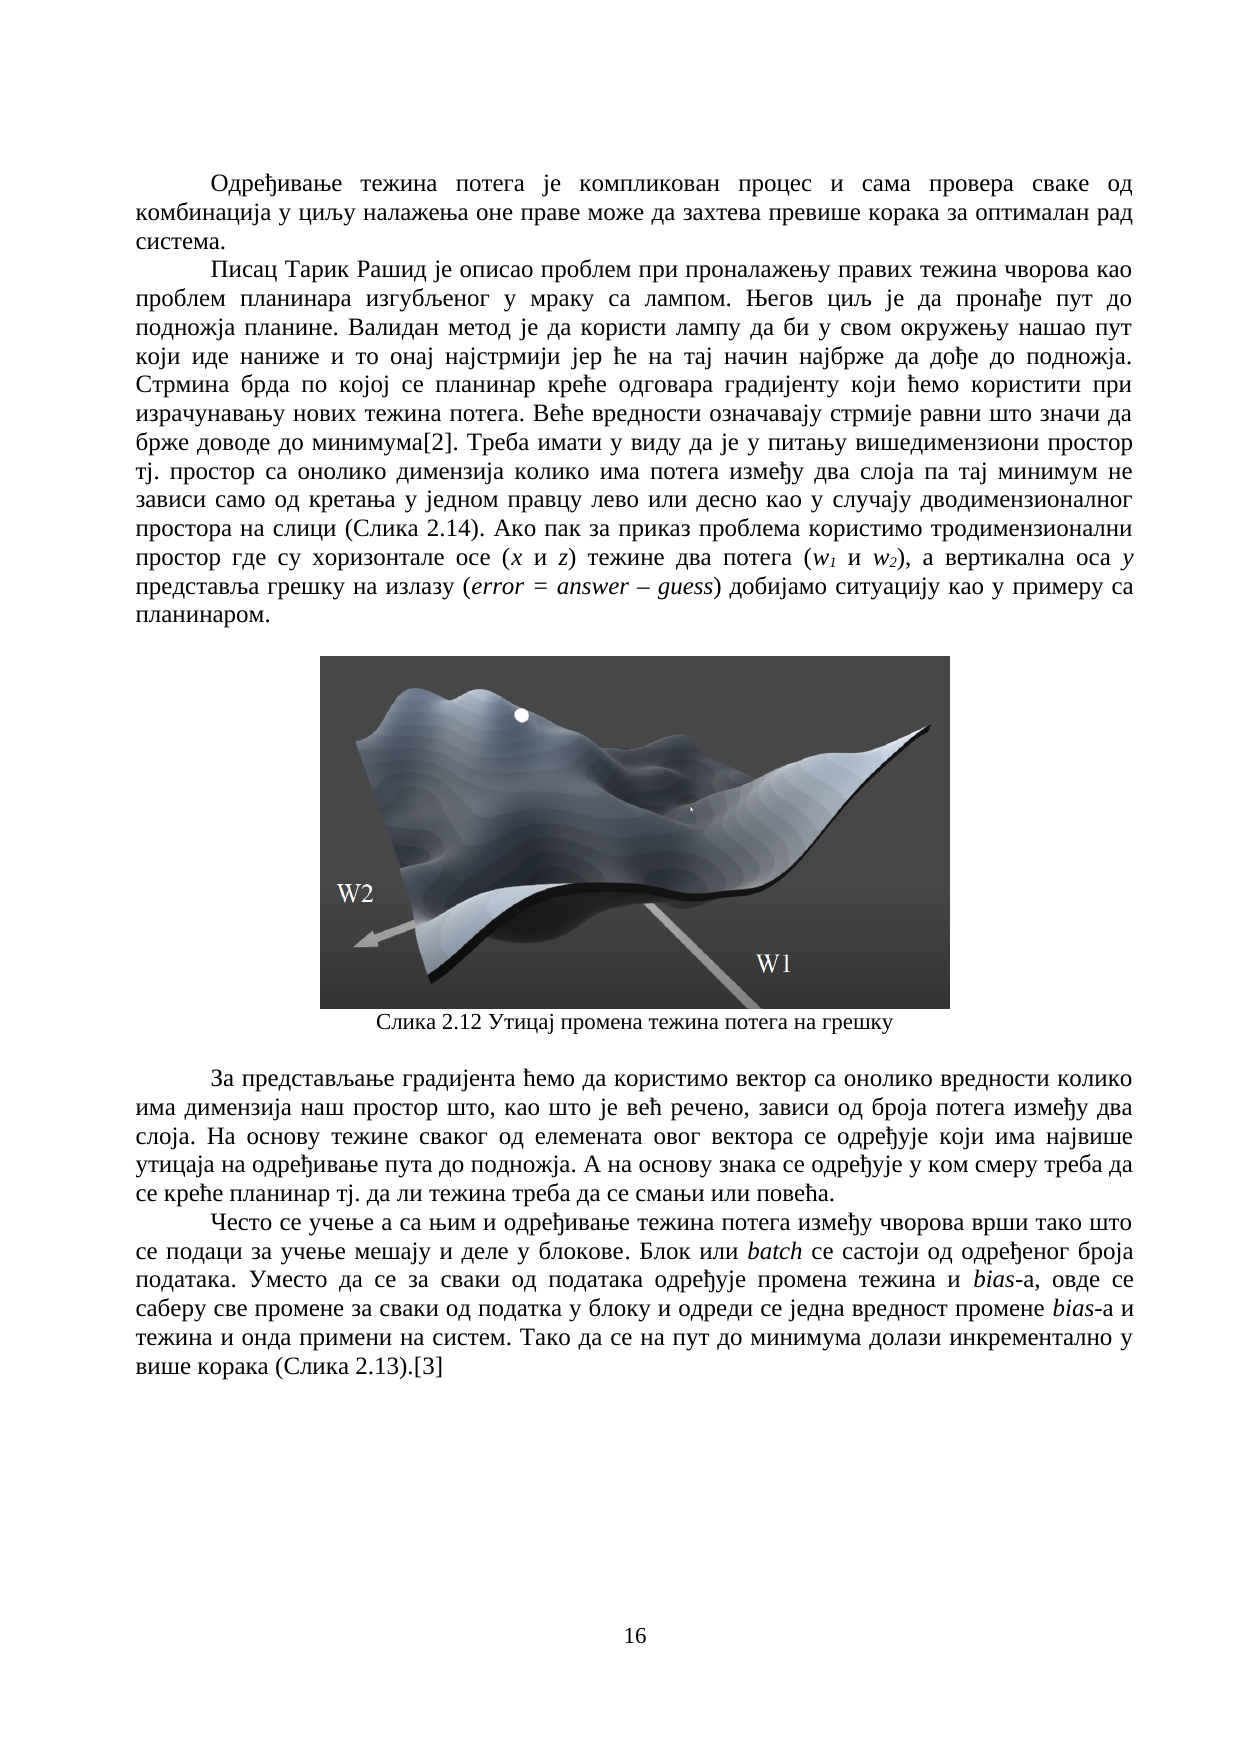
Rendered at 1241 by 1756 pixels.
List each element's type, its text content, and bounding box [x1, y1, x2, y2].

text За представљање градијента ћемо да користимо вектор са онолико вредности колико има димензија наш простор што, као што је већ речено, зависи од броја потега између два слоја. На основу тежине сваког од елемената овог вектора се одређује који има највише утицаја на одређивање пута до подножја. А на основу знака се одређује у ком смеру треба да се креће планинар тј. да ли тежина треба да се смањи или повећа. [135, 1063, 1134, 1207]
text Слика 2.12 Утицај промена тежина потега на грешку [135, 1008, 1134, 1034]
text Писац Тарик Рашид је описао проблем при проналажењу правих тежина чворова као проблем планинара изгубљеног у мраку са лампом. Његов циљ је да пронађе пут до подножја планине. Валидан метод је да користи лампу да би у свом окружењу нашао пут који иде наниже и то онај најстрмији јер ће на тај начин најбрже да дође до подножја. Стрмина брда по којој се планинар креће одговара градијенту који ћемо користити при израчунавању нових тежина потега. Веће вредности означавају стрмије равни што значи да брже доводе до минимума[2]. Треба имати у виду да је у питању вишедимензиони простор тј. простор са онолико димензија колико има потега између два слоја па тај минимум не зависи само од кретања у једном правцу лево или десно као у случају дводимензионалног простора на слици (Слика 2.14). Ако пак за приказ проблема користимо тродимензионални простор где су хоризонтале осе (x и z) тежине два потега (w1 и w2), а вертикална оса y представља грешку на излазу (error = answer – guess) добијамо ситуацију као у примеру са планинаром. [135, 254, 1134, 628]
text Одређивање тежина потега је компликован процес и сама провера сваке од комбинација у циљу налажења оне праве може да захтева превише корака за оптималан рад система. [135, 168, 1134, 254]
picture [320, 656, 968, 1009]
text Често се учење а са њим и одређивање тежина потега између чворова врши тако што се подаци за учење мешају и деле у блокове. Блок или batch се састоји од одређеног броја података. Уместо да се за сваки од података одређује промена тежина и bias-а, овде се саберу све промене за сваки од податка у блоку и одреди се једна вредност промене bias-а и тежина и онда примени на систем. Тако да се на пут до минимума долази инкрементално у више корака (Слика 2.13).[3] [135, 1207, 1134, 1379]
